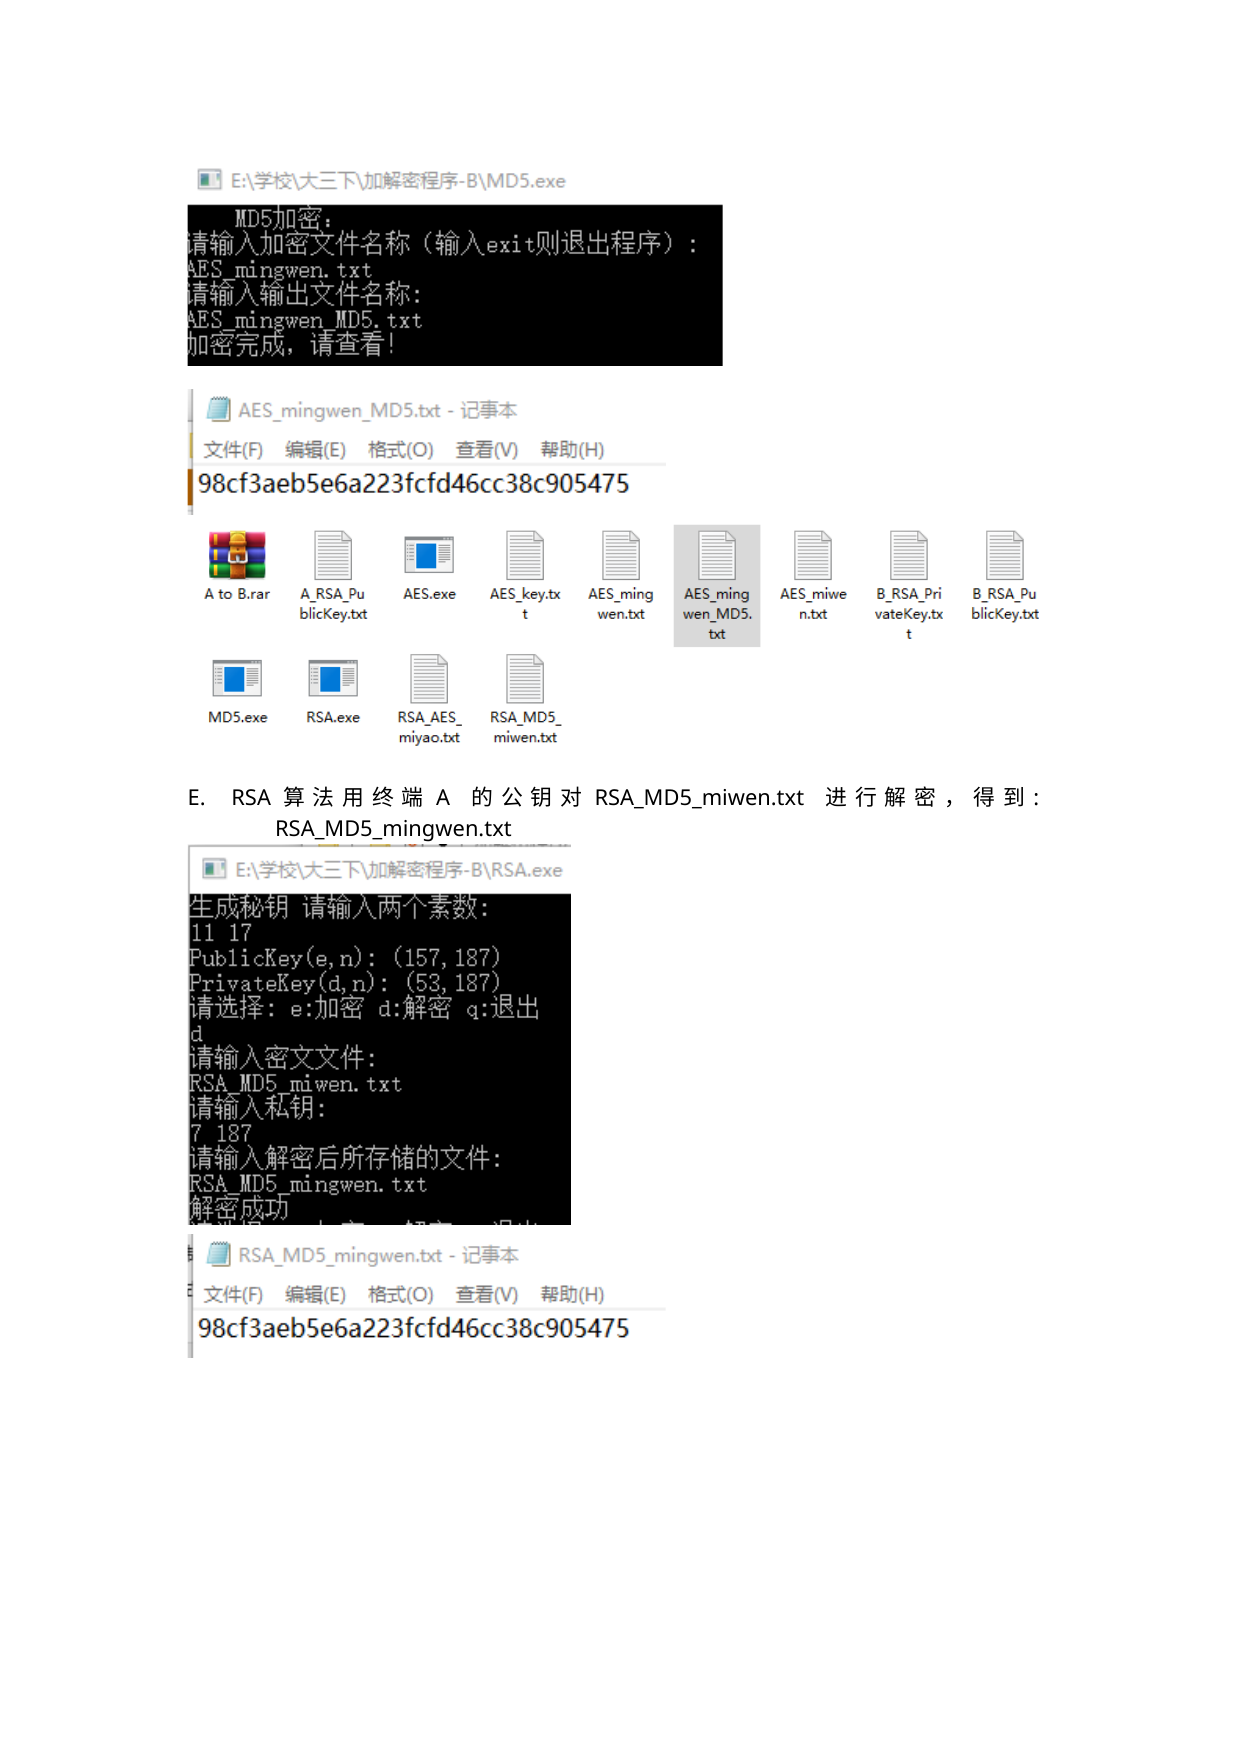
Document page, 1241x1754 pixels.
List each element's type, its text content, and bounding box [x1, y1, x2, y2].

list RSA算法用终端A 的公钥对RSA_MD5_miwen.txt 进行解密，得到: RSA_MD5_mingwen.txt [187, 779, 1053, 844]
picture [187, 162, 723, 366]
picture [187, 389, 666, 515]
picture [187, 844, 571, 1225]
picture [187, 1234, 666, 1358]
picture [187, 519, 1053, 767]
